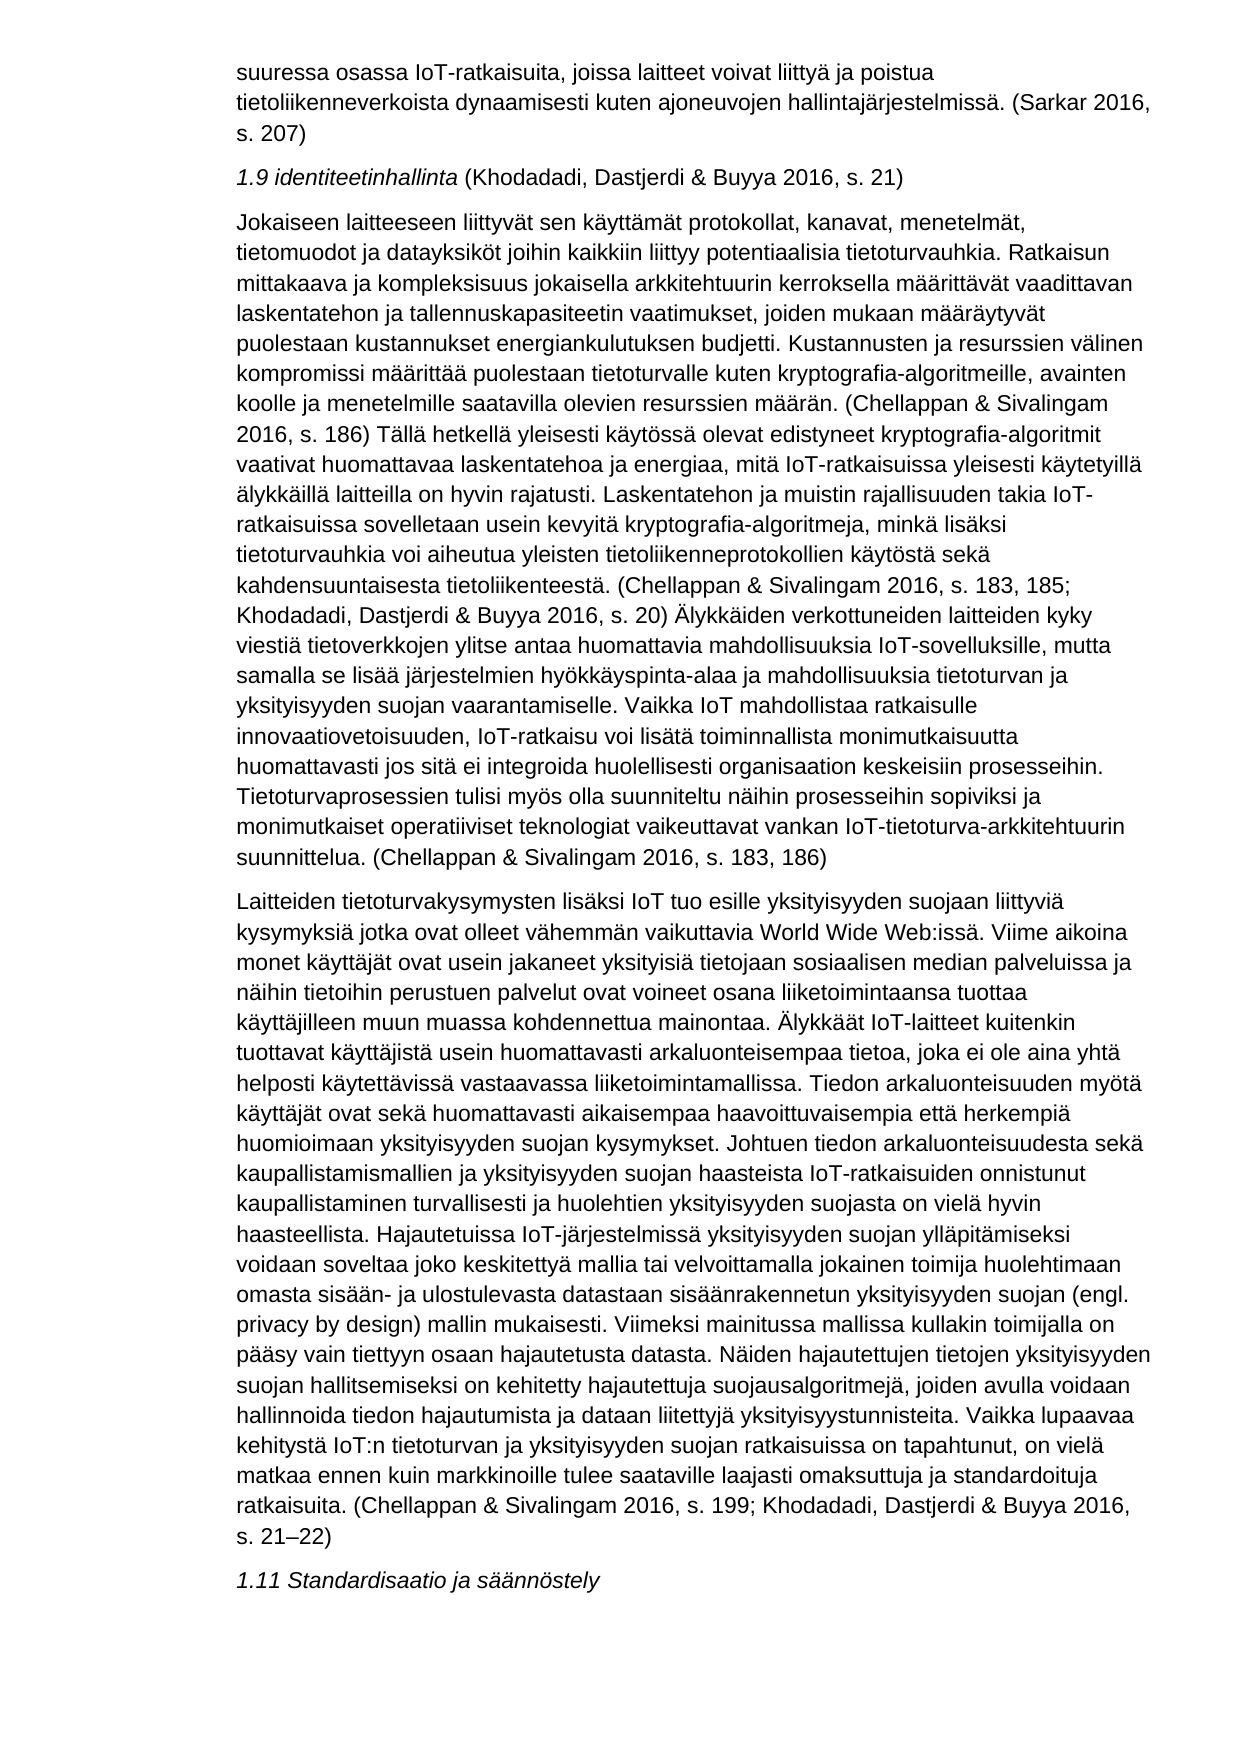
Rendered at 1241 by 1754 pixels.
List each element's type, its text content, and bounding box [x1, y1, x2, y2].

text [236, 59, 1152, 146]
text Jokaiseen laitteeseen liittyvät sen käyttämät protokollat, kanavat, menetelmät, tietomuodot ja datayksiköt joihin kaikkiin liittyy potentiaalisia tietoturvauhkia. Ratkaisun mittakaava ja kompleksisuus jokaisella arkkitehtuurin kerroksella määrittävät vaadittavan laskentatehon ja tallennuskapasiteetin vaatimukset, joiden mukaan määräytyvät puolestaan kustannukset energiankulutuksen budjetti. Kustannusten ja resurssien välinen kompromissi määrittää puolestaan tietoturvalle kuten kryptografia-algoritmeille, avainten koolle ja menetelmille saatavilla olevien resurssien määrän. (Chellappan & Sivalingam 2016, s. 186) Tällä hetkellä yleisesti käytössä olevat edistyneet kryptografia-algoritmit vaativat huomattavaa laskentatehoa ja energiaa, mitä IoT-ratkaisuissa yleisesti käytetyillä älykkäillä laitteilla on hyvin rajatusti. Laskentatehon ja muistin rajallisuuden takia IoT-ratkaisuissa sovelletaan usein kevyitä kryptografia-algoritmeja, minkä lisäksi tietoturvauhkia voi aiheutua yleisten tietoliikenneprotokollien käytöstä sekä kahdensuuntaisesta tietoliikenteestä. (Chellappan & Sivalingam 2016, s. 183, 185; Khodadadi, Dastjerdi & Buyya 2016, s. 20) Älykkäiden verkottuneiden laitteiden kyky viestiä tietoverkkojen ylitse antaa huomattavia mahdollisuuksia IoT-sovelluksille, mutta samalla se lisää järjestelmien hyökkäyspinta-alaa ja mahdollisuuksia tietoturvan ja yksityisyyden suojan vaarantamiselle. Vaikka IoT mahdollistaa ratkaisulle innovaatiovetoisuuden, IoT-ratkaisu voi lisätä toiminnallista monimutkaisuutta huomattavasti jos sitä ei integroida huolellisesti organisaation keskeisiin prosesseihin. Tietoturvaprosessien tulisi myös olla suunniteltu näihin prosesseihin sopiviksi ja monimutkaiset operatiiviset teknologiat vaikeuttavat vankan IoT-tietoturva-arkkitehtuurin suunnittelua. (Chellappan & Sivalingam 2016, s. 183, 186) [236, 209, 1152, 870]
text 1.9 identiteetinhallinta (Khodadadi, Dastjerdi & Buyya 2016, s. 21) [236, 164, 1152, 191]
text 1.11 Standardisaatio ja säännöstely [236, 1567, 1152, 1594]
text Laitteiden tietoturvakysymysten lisäksi IoT tuo esille yksityisyyden suojaan liittyviä kysymyksiä jotka ovat olleet vähemmän vaikuttavia World Wide Web:issä. Viime aikoina monet käyttäjät ovat usein jakaneet yksityisiä tietojaan sosiaalisen median palveluissa ja näihin tietoihin perustuen palvelut ovat voineet osana liiketoimintaansa tuottaa käyttäjilleen muun muassa kohdennettua mainontaa. Älykkäät IoT-laitteet kuitenkin tuottavat käyttäjistä usein huomattavasti arkaluonteisempaa tietoa, joka ei ole aina yhtä helposti käytettävissä vastaavassa liiketoimintamallissa. Tiedon arkaluonteisuuden myötä käyttäjät ovat sekä huomattavasti aikaisempaa haavoittuvaisempia että herkempiä huomioimaan yksityisyyden suojan kysymykset. Johtuen tiedon arkaluonteisuudesta sekä kaupallistamismallien ja yksityisyyden suojan haasteista IoT-ratkaisuiden onnistunut kaupallistaminen turvallisesti ja huolehtien yksityisyyden suojasta on vielä hyvin haasteellista. Hajautetuissa IoT-järjestelmissä yksityisyyden suojan ylläpitämiseksi voidaan soveltaa joko keskitettyä mallia tai velvoittamalla jokainen toimija huolehtimaan omasta sisään- ja ulostulevasta datastaan sisäänrakennetun yksityisyyden suojan (engl. privacy by design) mallin mukaisesti. Viimeksi mainitussa mallissa kullakin toimijalla on pääsy vain tiettyyn osaan hajautetusta datasta. Näiden hajautettujen tietojen yksityisyyden suojan hallitsemiseksi on kehitetty hajautettuja suojausalgoritmejä, joiden avulla voidaan hallinnoida tiedon hajautumista ja dataan liitettyjä yksityisyystunnisteita. Vaikka lupaavaa kehitystä IoT:n tietoturvan ja yksityisyyden suojan ratkaisuissa on tapahtunut, on vielä matkaa ennen kuin markkinoille tulee saataville laajasti omaksuttuja ja standardoituja ratkaisuita. (Chellappan & Sivalingam 2016, s. 199; Khodadadi, Dastjerdi & Buyya 2016, s. 21–22) [236, 888, 1152, 1549]
